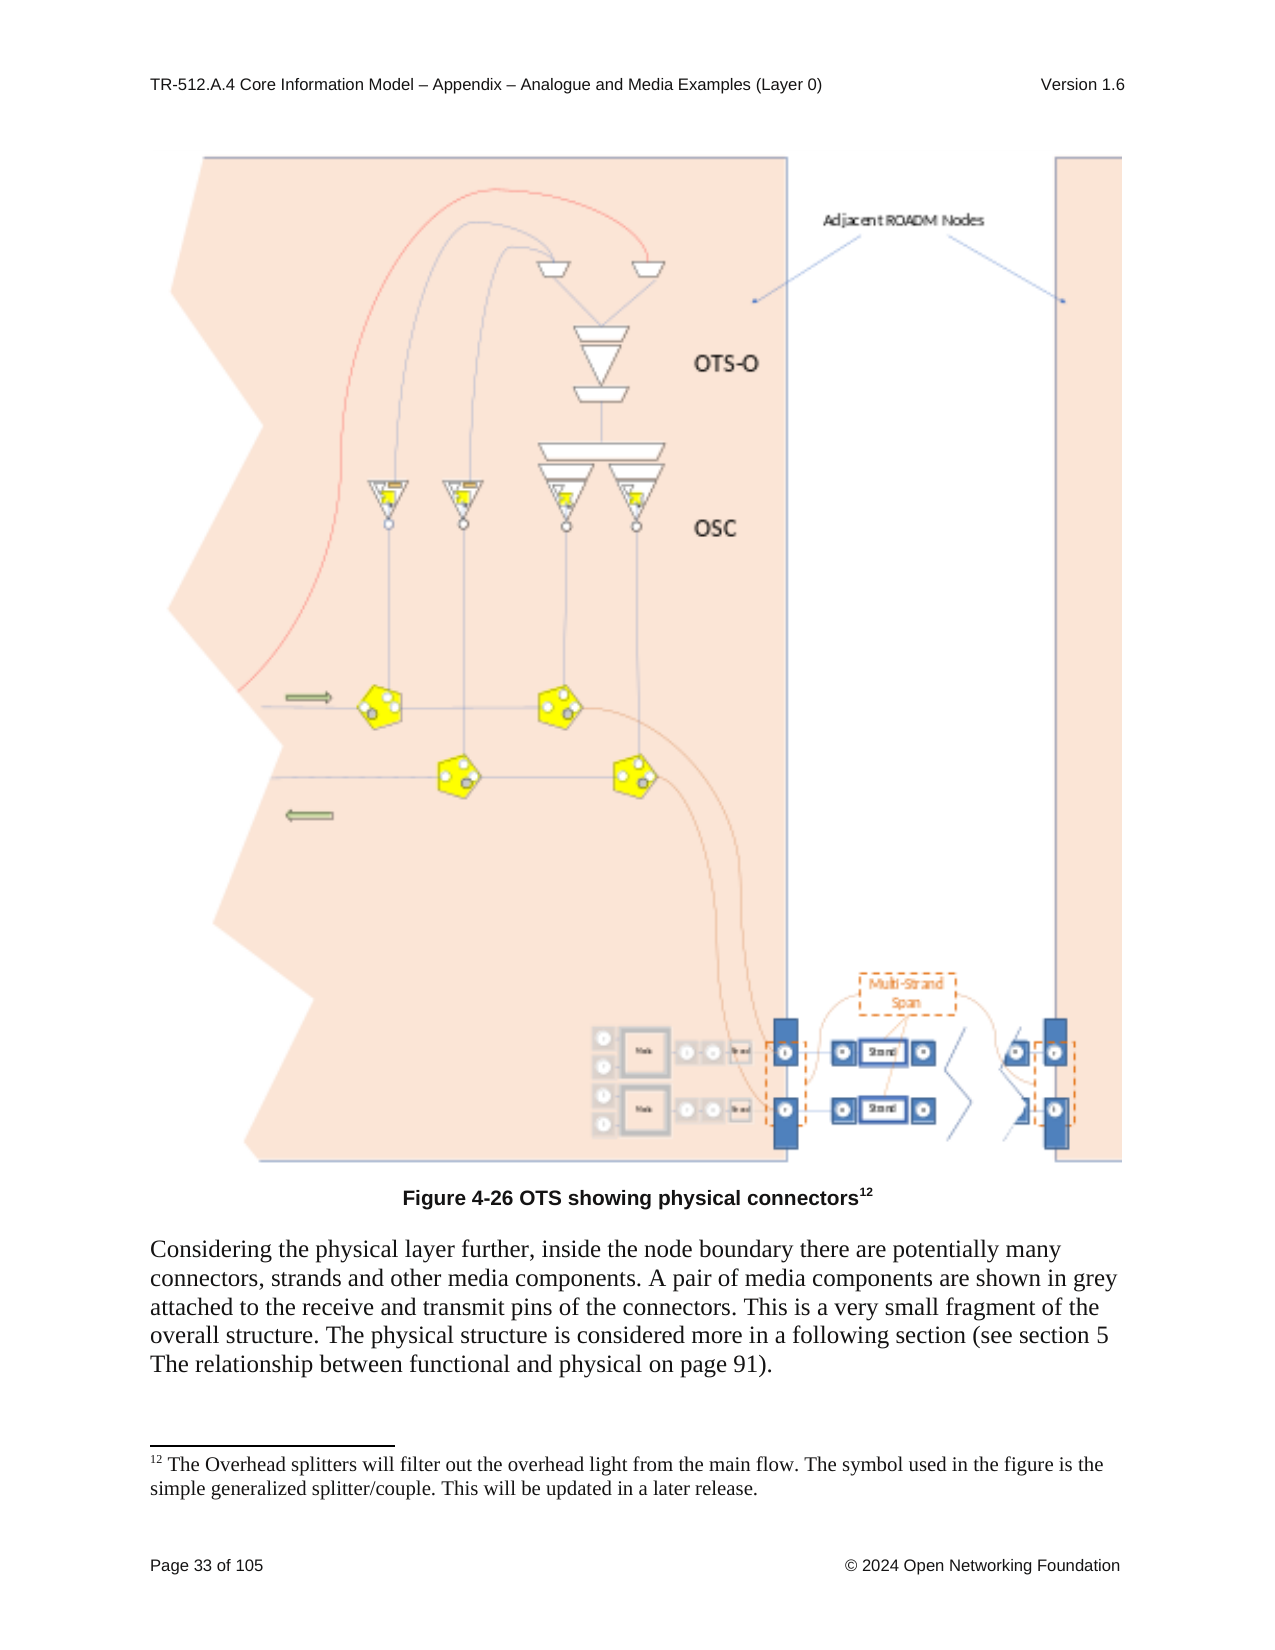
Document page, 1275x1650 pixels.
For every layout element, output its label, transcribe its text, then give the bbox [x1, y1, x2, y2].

text Considering the physical layer further, inside the node boundary there are potentially many connectors, strands and other media components. A pair of media components are shown in grey attached to the receive and transmit pins of the connectors. This is a very small fragment of the overall structure. The physical structure is considered more in a following section (see section 5 The relationship between functional and physical on page 94). [150, 1234, 1125, 1378]
